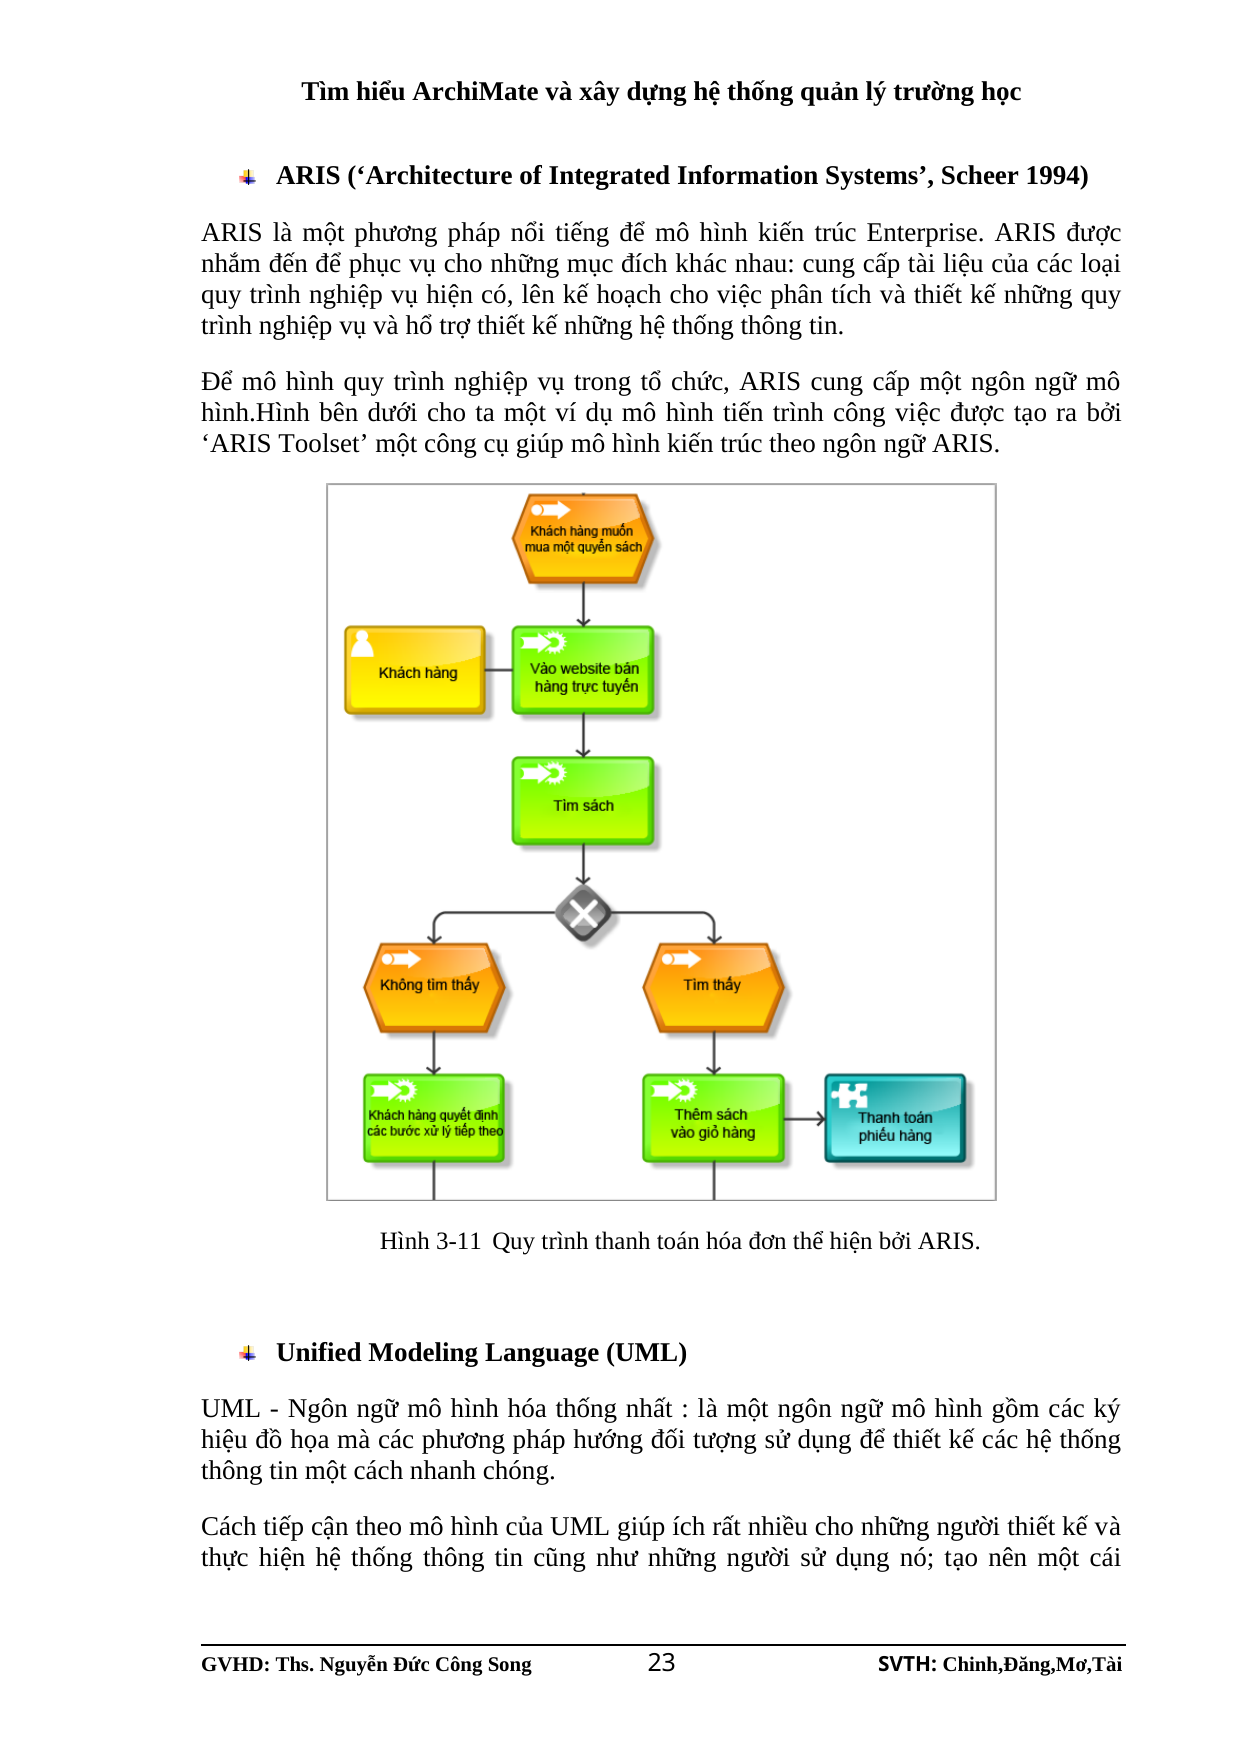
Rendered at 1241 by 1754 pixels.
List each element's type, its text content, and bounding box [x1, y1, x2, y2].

picture [326, 483, 997, 1201]
picture [239, 168, 256, 185]
text ARIS là một phương pháp nổi tiếng để mô hình kiến trúc Enterprise. ARIS được nhắm đến để phục vụ cho những mục đích khác nhau: cung cấp tài liệu của các loại quy trình nghiệp vụ hiện có, lên kế hoạch cho việc phân tích và thiết kế những quy trình nghiệp vụ và hổ trợ thiết kế những hệ thống thông tin. [201, 216, 1122, 340]
text UML - Ngôn ngữ mô hình hóa thống nhất : là một ngôn ngữ mô hình gồm các ký hiệu đồ họa mà các phương pháp hướng đối tượng sử dụng để thiết kế các hệ thống thông tin một cách nhanh chóng. [201, 1392, 1122, 1485]
text Unified Modeling Language (UML) [238, 1336, 1122, 1367]
text Để mô hình quy trình nghiệp vụ trong tổ chức, ARIS cung cấp một ngôn ngữ mô hình.Hình bên dưới cho ta một ví dụ mô hình tiến trình công việc được tạo ra bởi ‘ARIS Toolset’ một công cụ giúp mô hình kiến trúc theo ngôn ngữ ARIS. [201, 365, 1122, 459]
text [201, 1510, 1122, 1573]
picture [239, 1344, 256, 1361]
text Quy trình thanh toán hóa đơn thể hiện bởi ARIS. [238, 1226, 1122, 1254]
text ARIS (‘Architecture of Integrated Information Systems’, Scheer 1994) [238, 159, 1122, 191]
